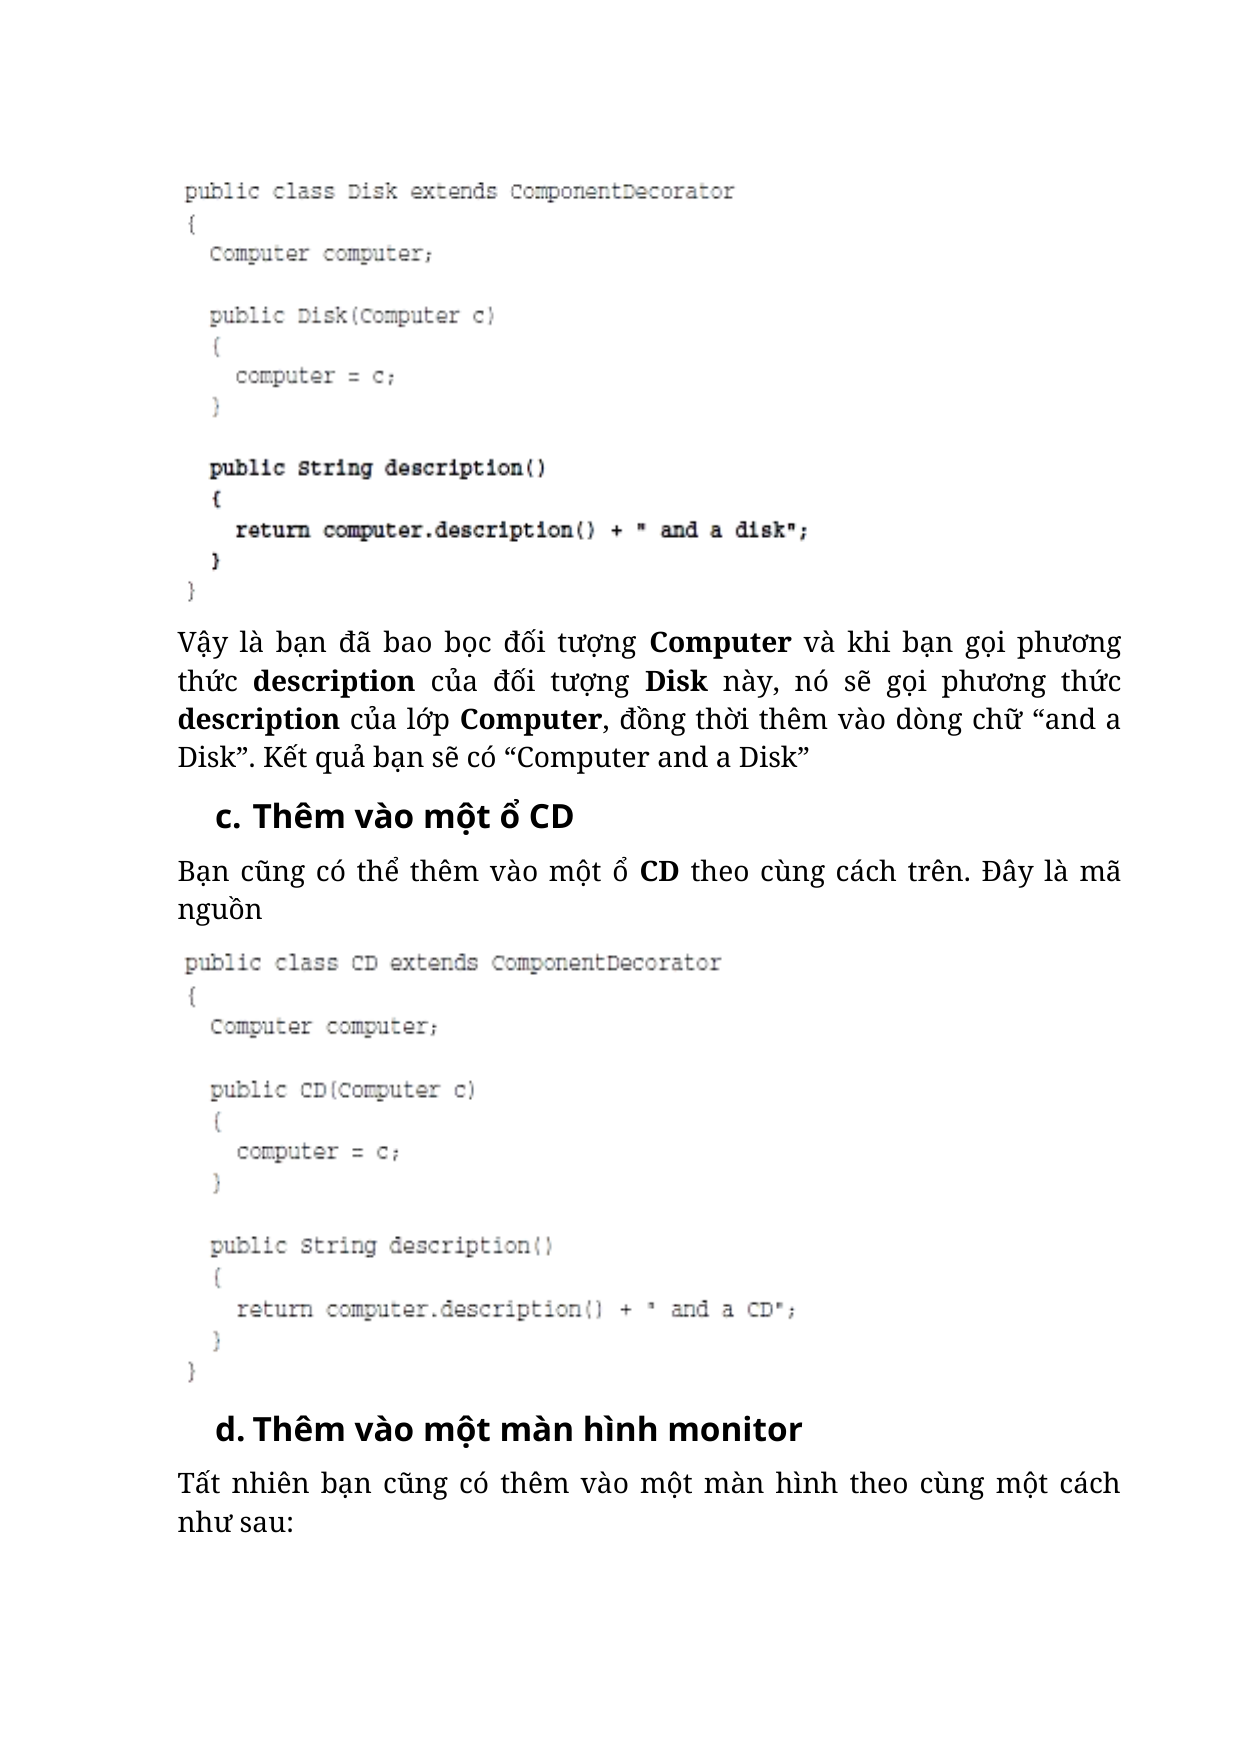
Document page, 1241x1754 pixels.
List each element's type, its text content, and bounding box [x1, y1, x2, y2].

text Vậy là bạn đã bao bọc đối tượng Computer và khi bạn gọi phương thức description của đối tượng Disk này, nó sẽ gọi phương thức description của lớp Computer, đồng thời thêm vào dòng chữ “and a Disk”. Kết quả bạn sẽ có “Computer and a Disk” [177, 623, 1122, 776]
picture [177, 944, 939, 1389]
picture [177, 177, 853, 606]
text Bạn cũng có thể thêm vào một ổ CD theo cùng cách trên. Đây là mã nguồn [177, 851, 1122, 928]
subtitle Thêm vào một ổ CD [215, 793, 1122, 838]
subtitle Thêm vào một màn hình monitor [215, 1406, 1122, 1451]
text Tất nhiên bạn cũng có thêm vào một màn hình theo cùng một cách như sau: [177, 1464, 1122, 1541]
